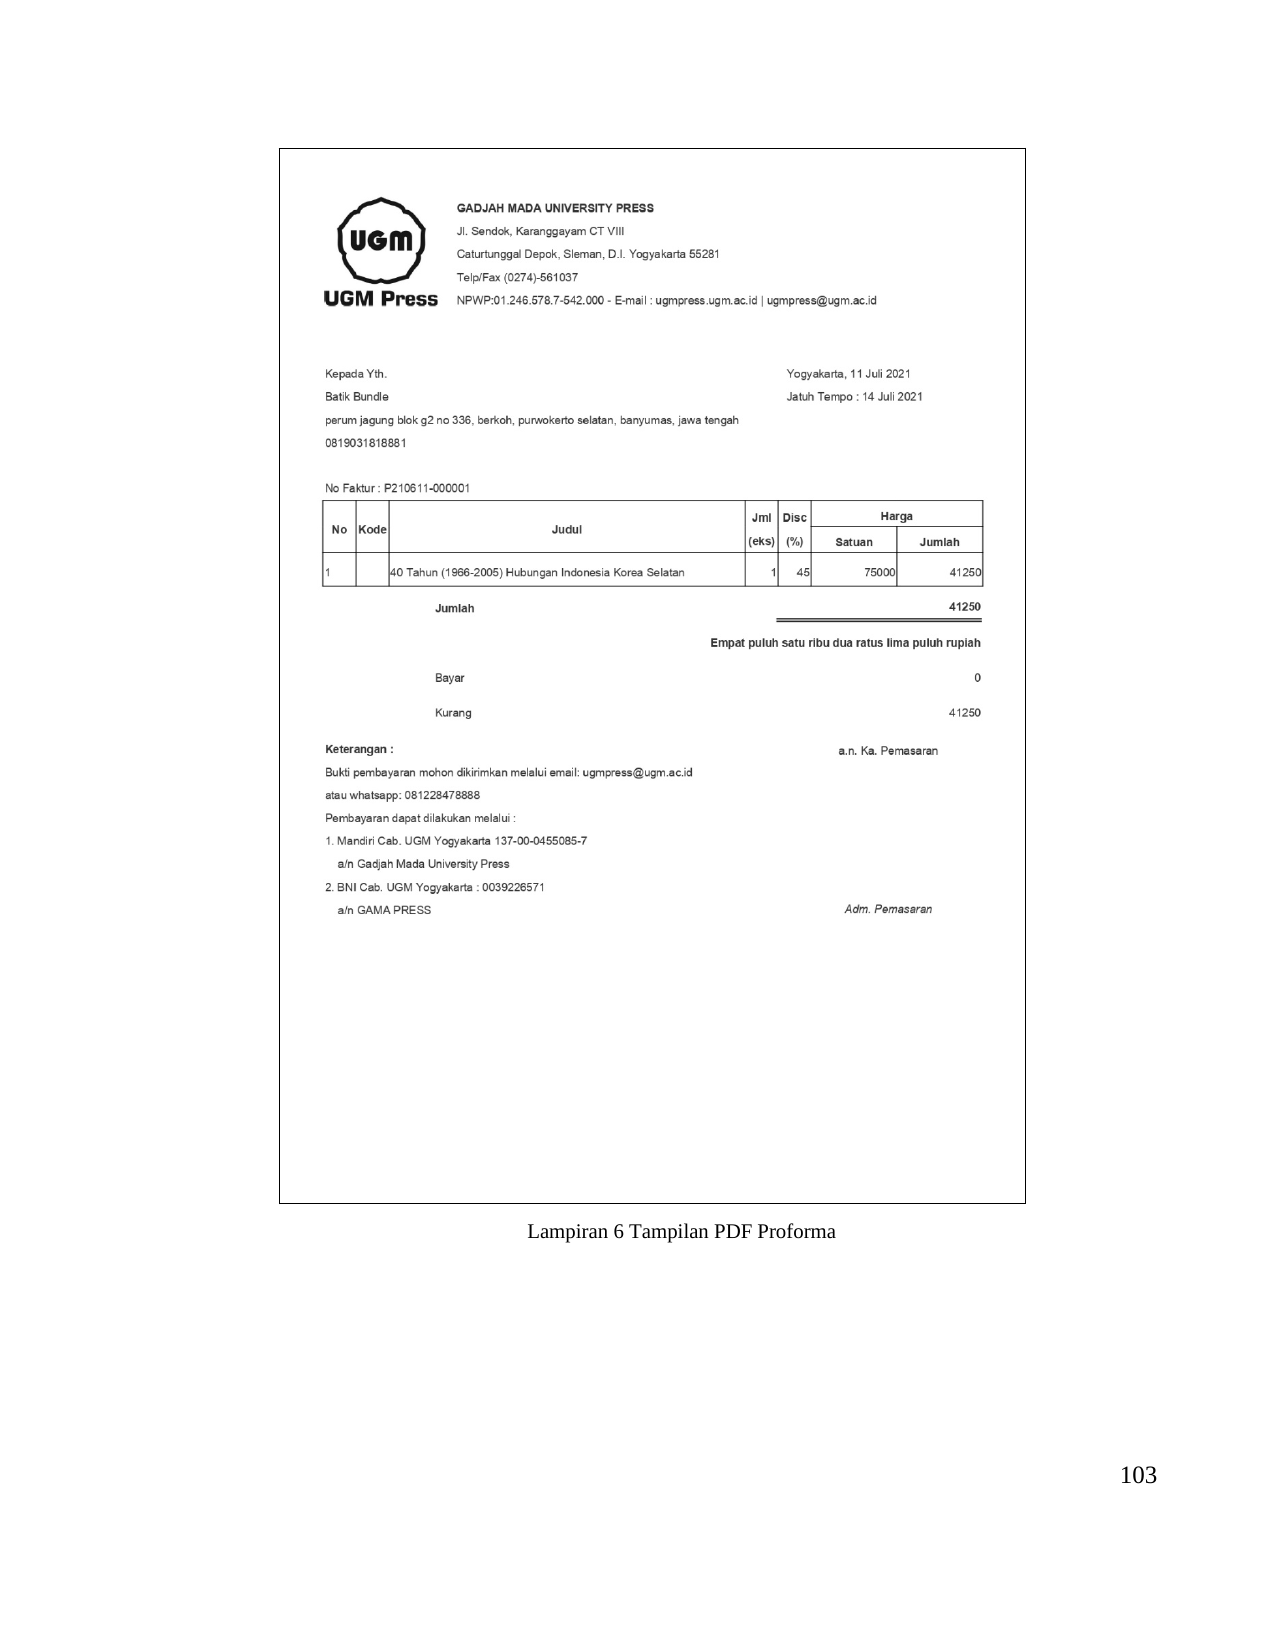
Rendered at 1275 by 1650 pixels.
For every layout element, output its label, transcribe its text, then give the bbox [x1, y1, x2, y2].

picture [280, 149, 1025, 1203]
text Lampiran 6 Tampilan PDF Proforma [148, 1219, 1157, 1243]
